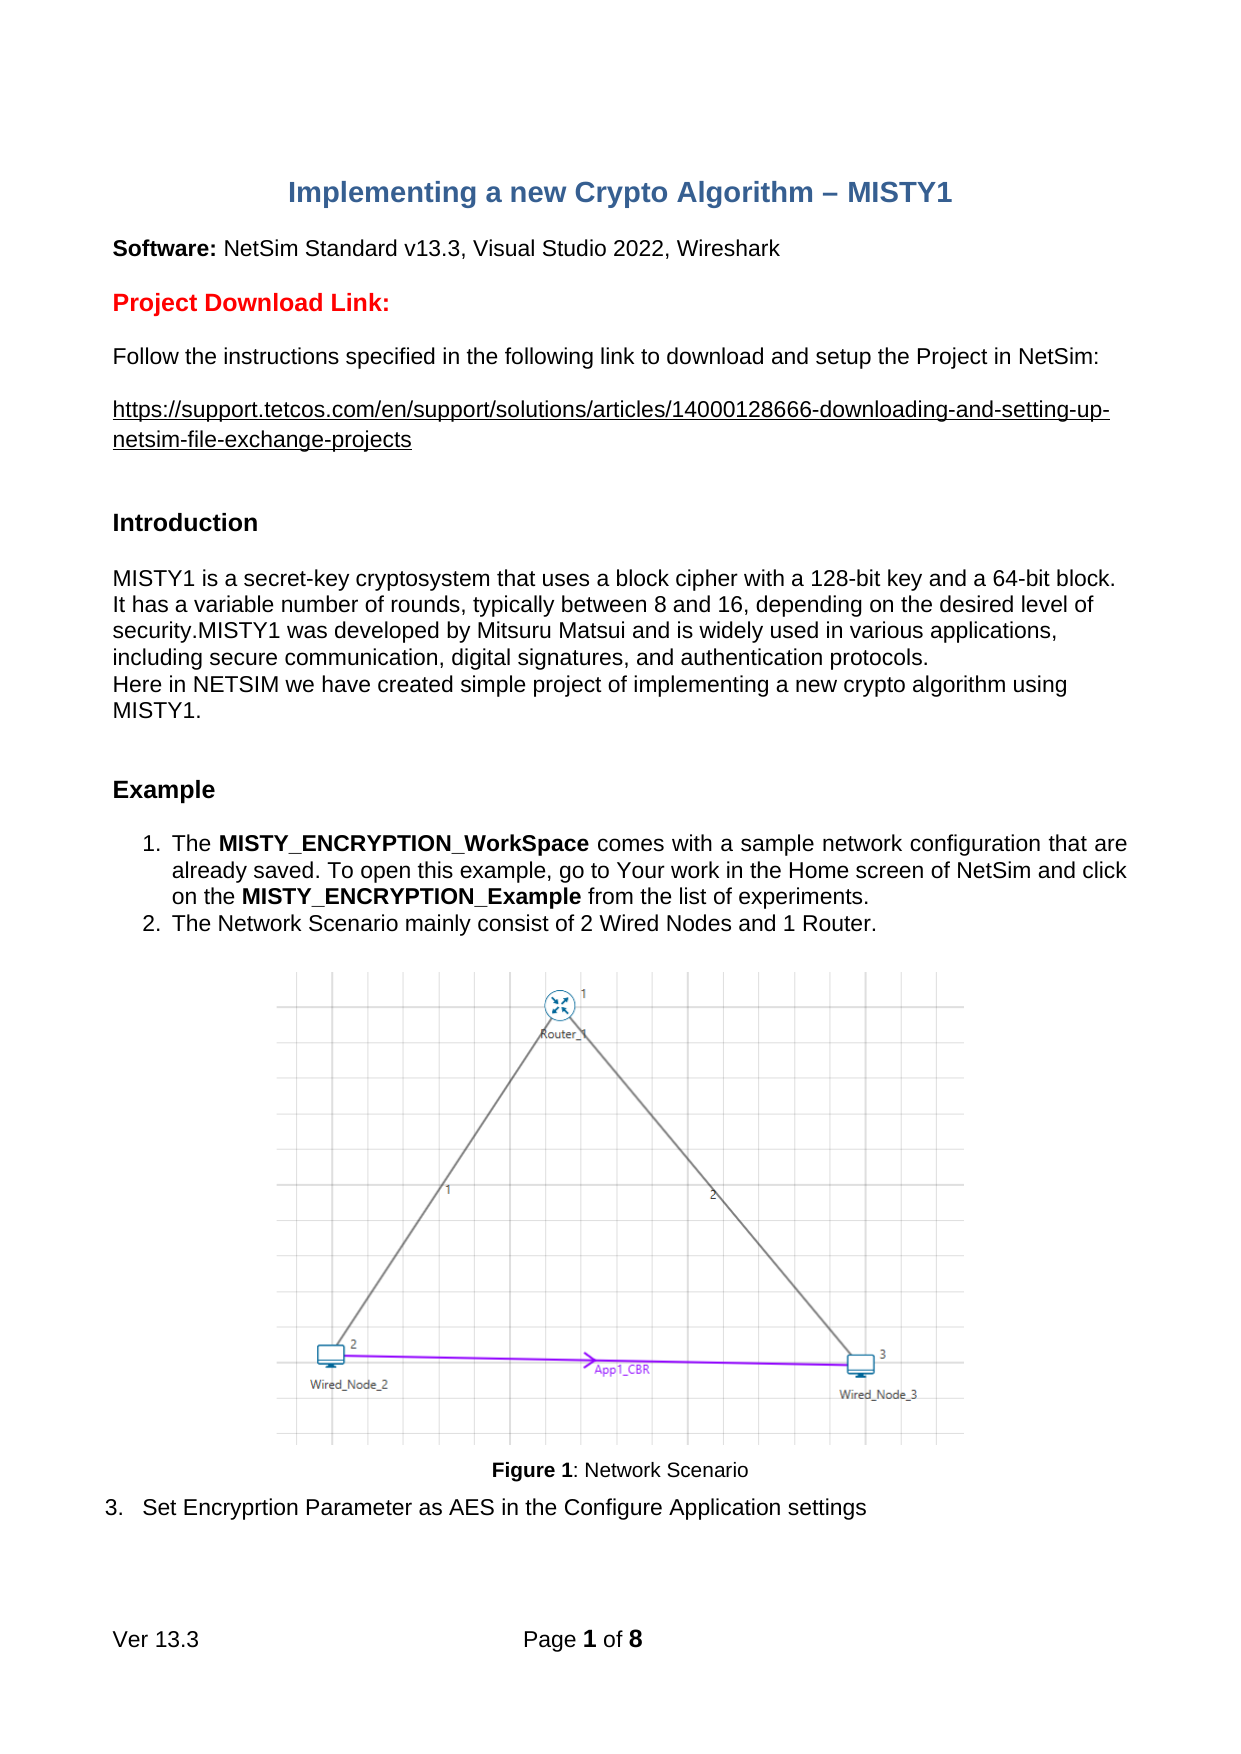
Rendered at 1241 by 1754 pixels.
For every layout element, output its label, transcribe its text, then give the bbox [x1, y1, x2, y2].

list The Network Scenario mainly consist of 2 Wired Nodes and 1 Router. [142, 909, 1128, 936]
picture [276, 972, 964, 1445]
subtitle Introduction [112, 508, 1128, 537]
text Follow the instructions specified in the following link to download and setup the Project in NetSim: [112, 343, 1128, 369]
text Figure 1: Network Scenario [112, 1457, 1128, 1481]
subtitle Implementing a new Crypto Algorithm – MISTY1 [112, 175, 1128, 208]
subtitle Example [112, 775, 1128, 804]
text Software: NetSim Standard v13.3, Visual Studio 2022, Wireshark [112, 235, 1128, 261]
list The MISTY_ENCRYPTION_WorkSpace comes with a sample network configuration that are already saved. To open this example, go to Your work in the Home screen of NetSim and click on the MISTY_ENCRYPTION_Example from the list of experiments. [142, 830, 1128, 909]
text Here in NETSIM we have created simple project of implementing a new crypto algorithm using MISTY1. [112, 671, 1128, 723]
list Set Encryprtion Parameter as AES in the Configure Application settings [104, 1494, 1128, 1520]
text MISTY1 is a secret-key cryptosystem that uses a block cipher with a 128-bit key and a 64-bit block. It has a variable number of rounds, typically between 8 and 16, depending on the desired level of security.MISTY1 was developed by Mitsuru Matsui and is widely used in various applications, including secure communication, digital signatures, and authentication protocols. [112, 564, 1128, 670]
text Project Download Link: [112, 288, 1128, 316]
text https://support.tetcos.com/en/support/solutions/articles/14000128666-downloading-and-setting-up-netsim-file-exchange-projects [112, 396, 1128, 452]
